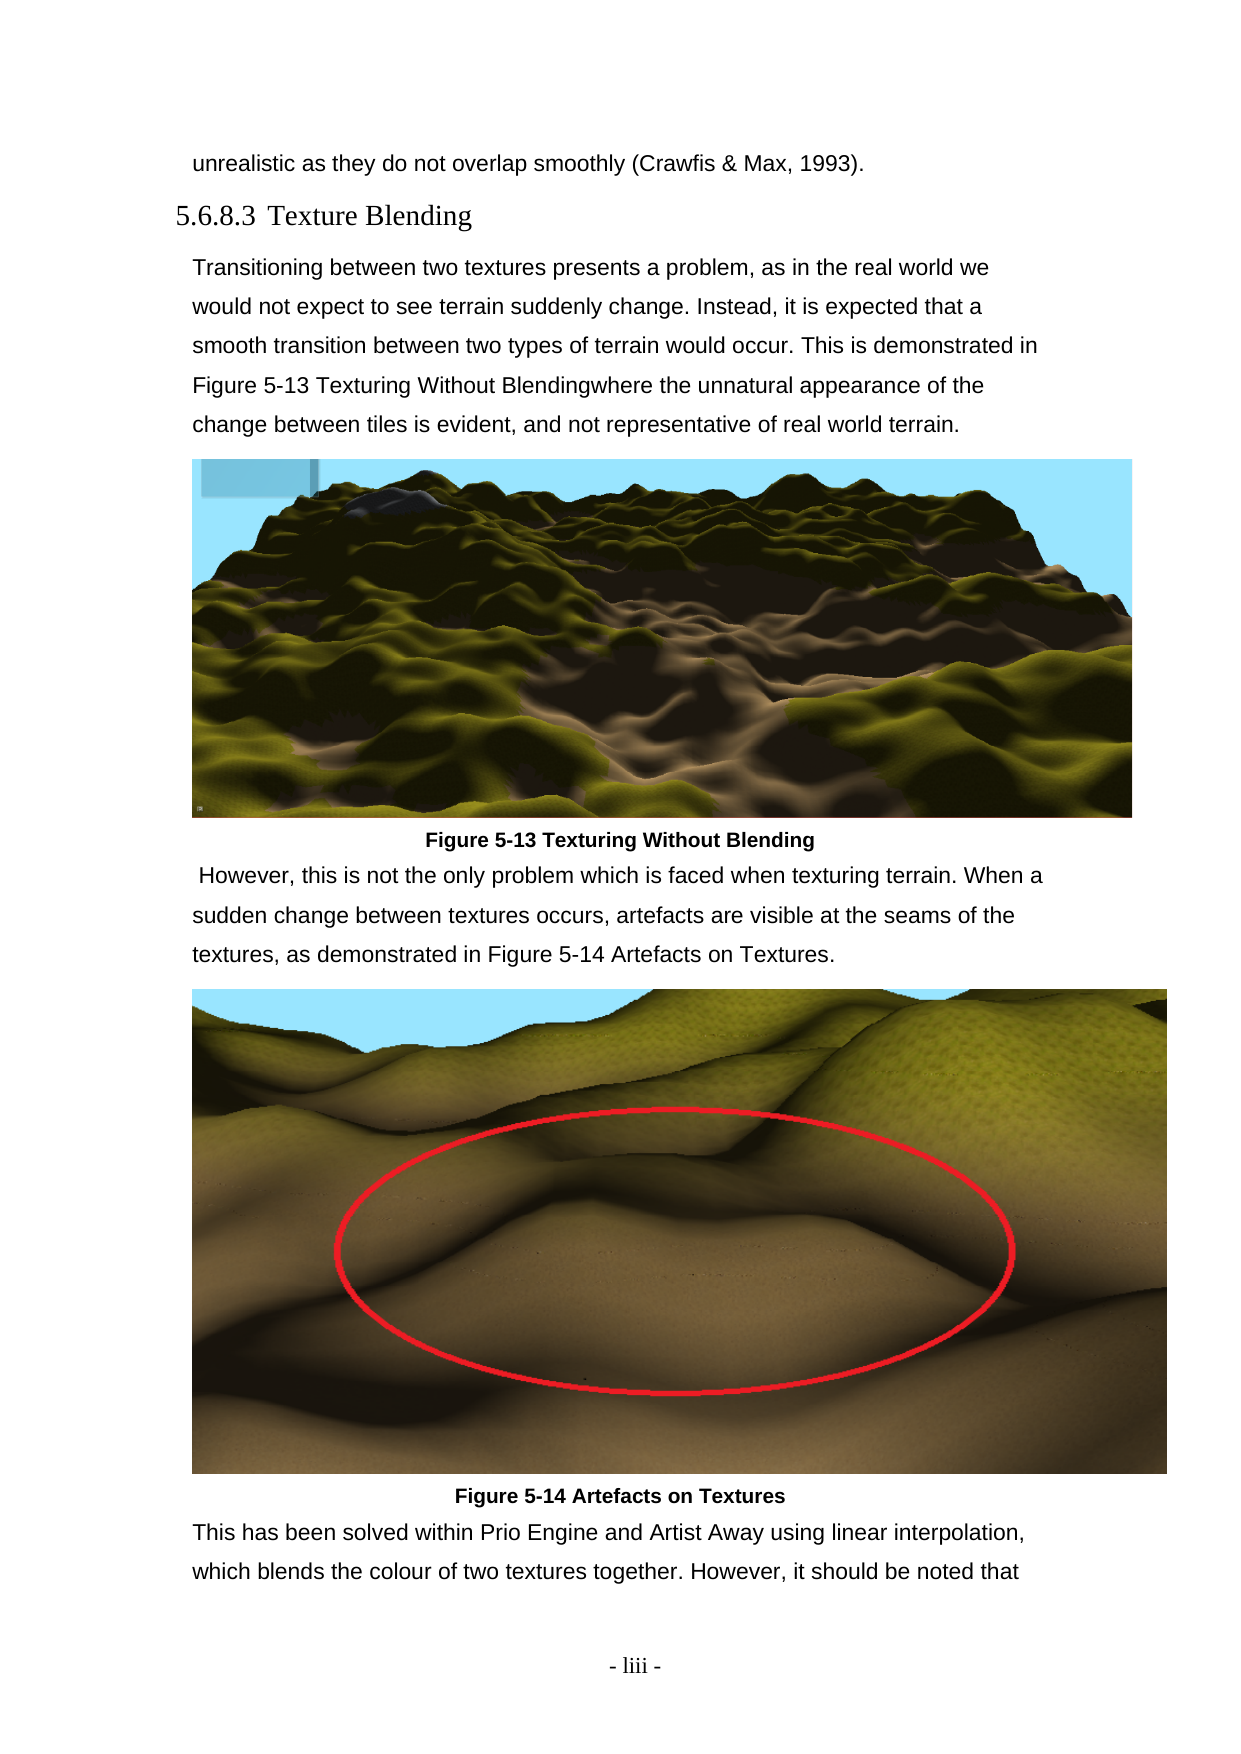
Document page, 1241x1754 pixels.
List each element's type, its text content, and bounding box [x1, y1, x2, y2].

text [192, 1519, 1048, 1584]
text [192, 150, 1048, 176]
picture [192, 459, 1133, 818]
picture [192, 989, 1167, 1474]
subtitle Texture Blending [175, 198, 1048, 231]
